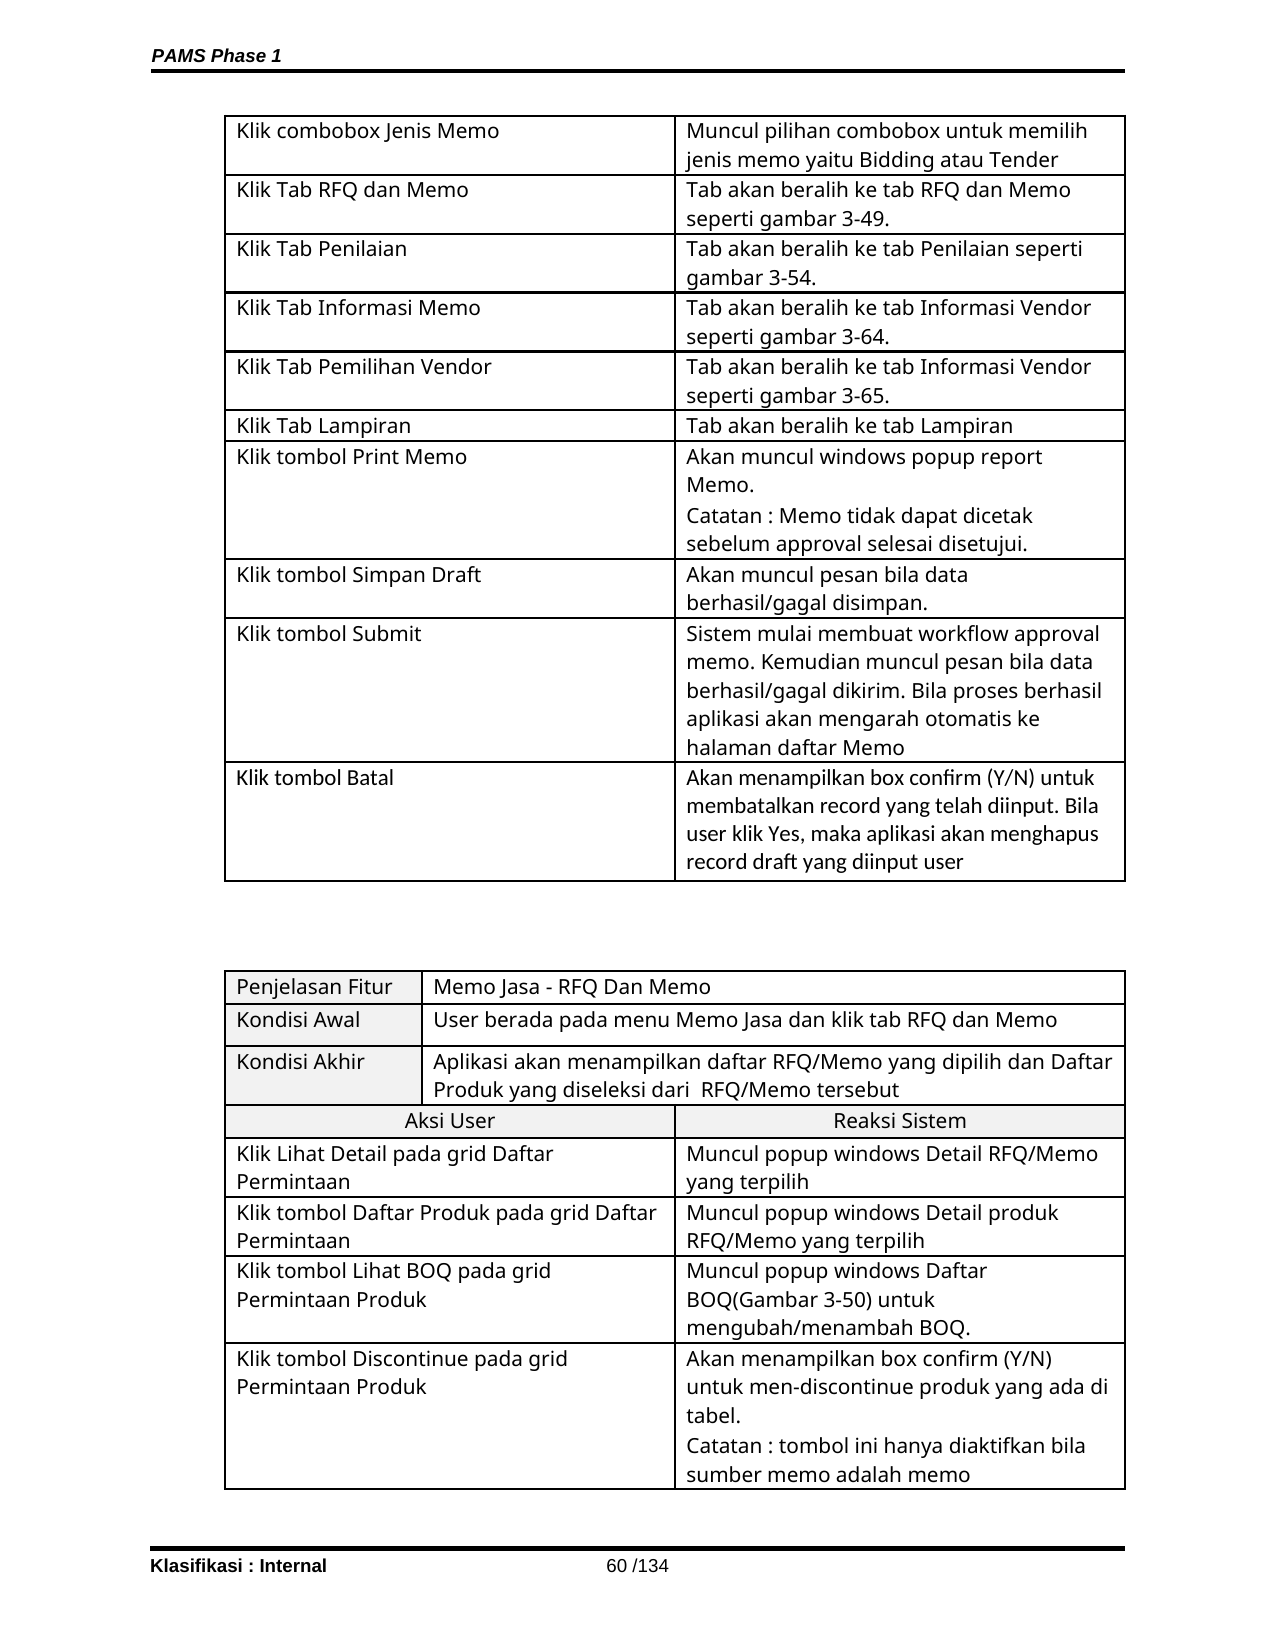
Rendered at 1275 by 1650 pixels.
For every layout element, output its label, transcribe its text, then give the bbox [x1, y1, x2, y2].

table_cell Tab akan beralih ke tab Informasi Vendor seperti gambar 3-64. [676, 294, 1124, 350]
table_cell Reaksi Sistem [676, 1106, 1124, 1137]
table_cell Klik Tab Informasi Memo [226, 294, 674, 350]
table_cell Catatan : Memo tidak dapat dicetak sebelum approval selesai disetujui. [676, 499, 1124, 558]
table_cell Klik tombol Lihat BOQ pada grid Permintaan Produk [226, 1257, 674, 1342]
table_cell Catatan : tombol ini hanya diaktifkan bila sumber memo adalah memo [676, 1429, 1124, 1488]
table_cell Kondisi Akhir [226, 1047, 421, 1104]
table_cell Muncul popup windows Detail produk RFQ/Memo yang terpilih [676, 1198, 1124, 1254]
table_cell Tab akan beralih ke tab RFQ dan Memo seperti gambar 3-49. [676, 176, 1124, 232]
table_cell Klik Tab RFQ dan Memo [226, 176, 674, 232]
table_cell Klik Tab Pemilihan Vendor [226, 353, 674, 409]
table_cell Klik tombol Print Memo [226, 442, 674, 558]
table_cell Klik Tab Penilaian [226, 235, 674, 291]
table_cell Aplikasi akan menampilkan daftar RFQ/Memo yang dipilih dan Daftar Produk yang diseleksi dari RFQ/Memo tersebut [423, 1047, 1124, 1104]
table_cell Tab akan beralih ke tab Lampiran [676, 411, 1124, 440]
table_cell Kondisi Awal [226, 1005, 421, 1045]
table_cell Klik tombol Discontinue pada grid Permintaan Produk [226, 1344, 674, 1488]
table_cell Klik combobox Jenis Memo [226, 117, 674, 173]
table_cell Klik tombol Batal [226, 763, 674, 880]
table_cell Muncul pilihan combobox untuk memilih jenis memo yaitu Bidding atau Tender [676, 117, 1124, 173]
table_cell Aksi User [226, 1106, 674, 1137]
table_header Penjelasan Fitur [226, 972, 421, 1003]
table_cell Akan menampilkan box confirm (Y/N) untuk men-discontinue produk yang ada di tabel. [676, 1344, 1124, 1429]
table_cell Klik tombol Submit [226, 619, 674, 761]
table_cell Tab akan beralih ke tab Penilaian seperti gambar 3-54. [676, 235, 1124, 291]
table_cell Akan muncul pesan bila data berhasil/gagal disimpan. [676, 560, 1124, 617]
table_cell Akan muncul windows popup report Memo. [676, 442, 1124, 499]
table_cell Klik Tab Lampiran [226, 411, 674, 440]
table_header Memo Jasa - RFQ Dan Memo [423, 972, 1124, 1003]
table_cell Tab akan beralih ke tab Informasi Vendor seperti gambar 3-65. [676, 353, 1124, 409]
table_cell Akan menampilkan box confirm (Y/N) untuk membatalkan record yang telah diinput. Bila user klik Yes, maka aplikasi akan menghapus record draft yang diinput user [676, 763, 1124, 880]
table_cell Klik tombol Daftar Produk pada grid Daftar Permintaan [226, 1198, 674, 1254]
table_cell Muncul popup windows Daftar BOQ(Gambar 3-50) untuk mengubah/menambah BOQ. [676, 1257, 1124, 1342]
table_cell User berada pada menu Memo Jasa dan klik tab RFQ dan Memo [423, 1005, 1124, 1045]
table_cell Klik tombol Simpan Draft [226, 560, 674, 617]
table_cell Sistem mulai membuat workflow approval memo. Kemudian muncul pesan bila data berhasil/gagal dikirim. Bila proses berhasil aplikasi akan mengarah otomatis ke halaman daftar Memo [676, 619, 1124, 761]
table_cell Muncul popup windows Detail RFQ/Memo yang terpilih [676, 1139, 1124, 1196]
table_cell Klik Lihat Detail pada grid Daftar Permintaan [226, 1139, 674, 1196]
